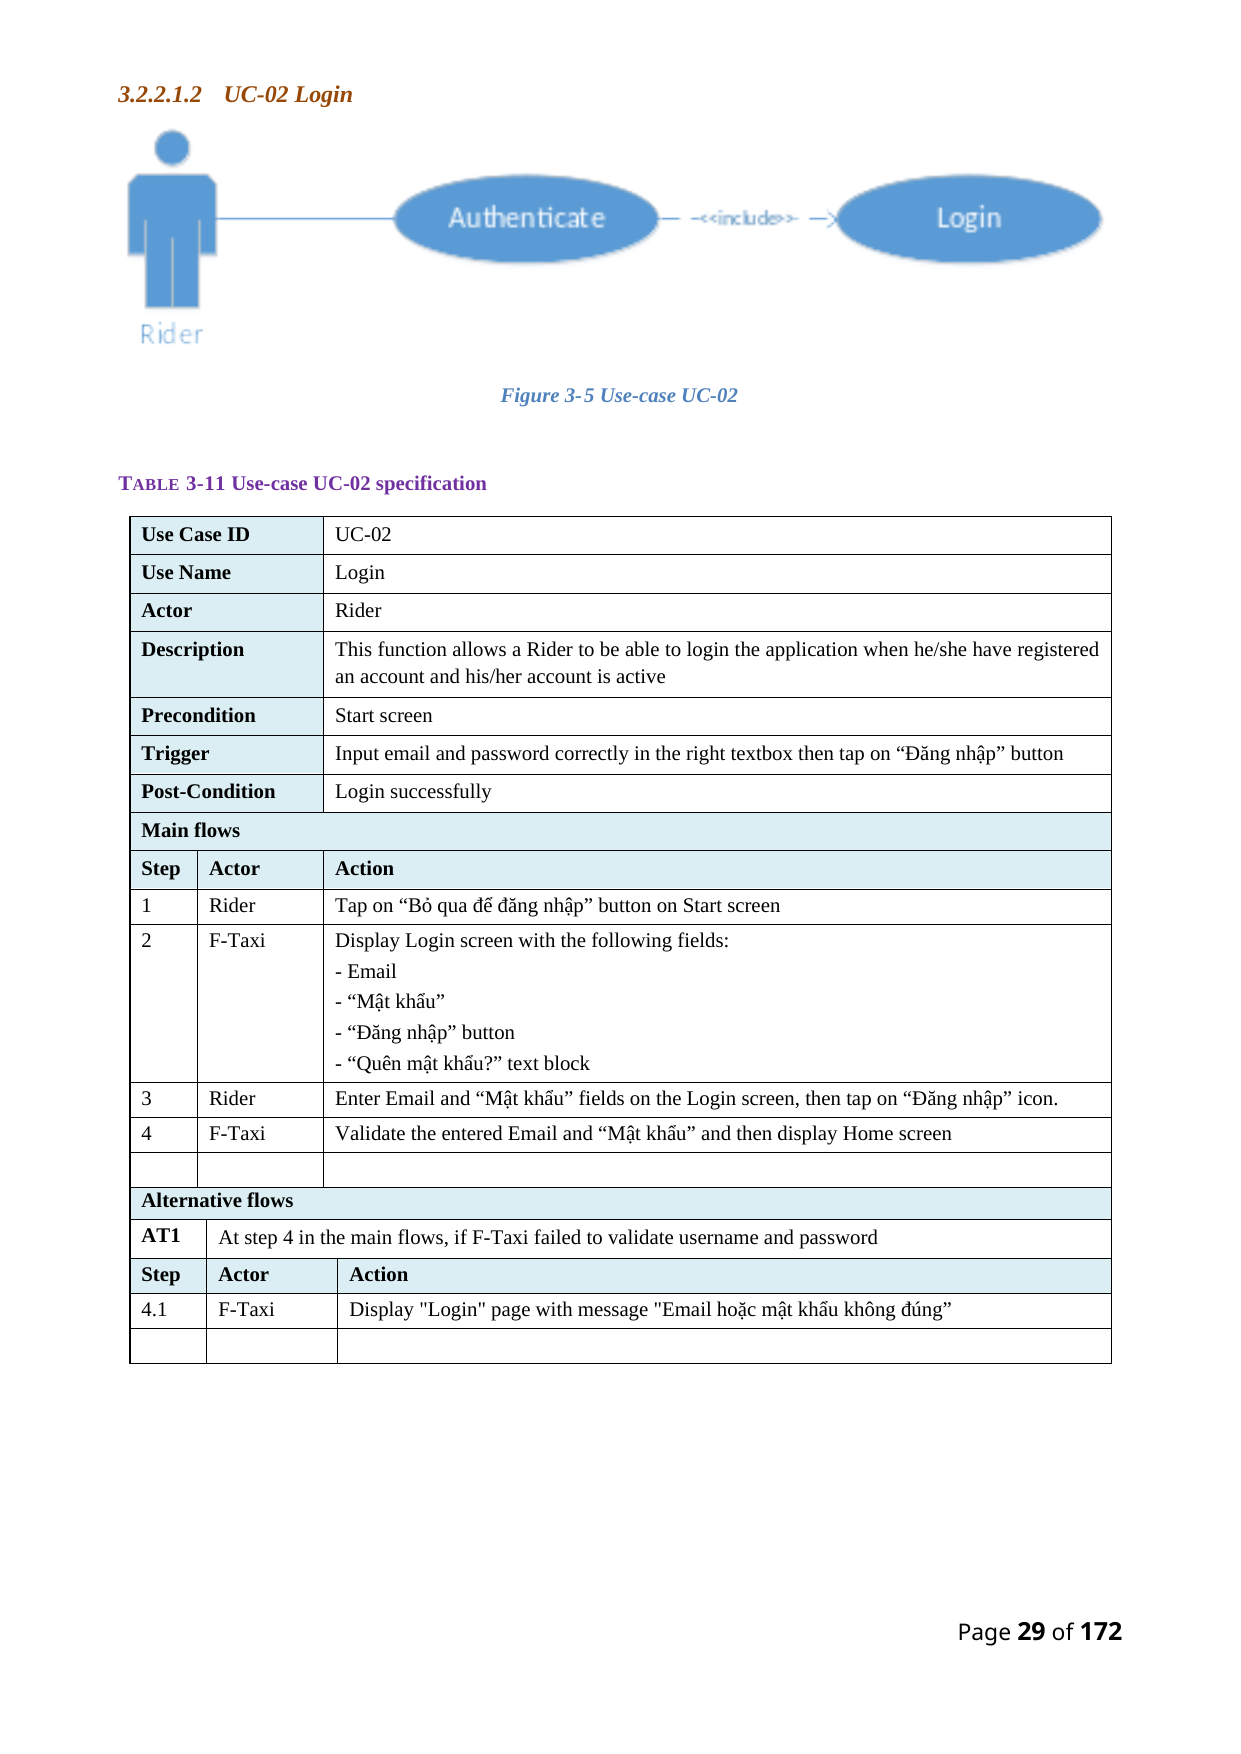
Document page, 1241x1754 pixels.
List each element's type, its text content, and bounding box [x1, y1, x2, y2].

table_cell At step 4 in the main flows, if F-Taxi failed to validate username and password [207, 1220, 1111, 1258]
table_cell Use Name [131, 555, 323, 593]
table_cell Rider [198, 890, 323, 924]
table_cell Alternative flows [131, 1188, 1111, 1219]
table_cell [131, 1329, 206, 1363]
table_cell Tap on “Bỏ qua để đăng nhập” button on Start screen [324, 890, 1111, 924]
table_cell Login successfully [324, 775, 1111, 812]
table_cell Description [131, 632, 323, 697]
table_cell Trigger [131, 736, 323, 773]
table_cell Post-Condition [131, 775, 323, 812]
table_cell Start screen [324, 698, 1111, 735]
table_cell 2 [131, 925, 197, 1082]
table_cell F-Taxi [198, 1118, 323, 1152]
table_cell 4.1 [131, 1294, 206, 1328]
table_cell Rider [198, 1083, 323, 1117]
table_cell Display "Login" page with message "Email hoặc mật khẩu không đúng” [338, 1294, 1111, 1328]
table_cell Login [324, 555, 1111, 593]
table_header UC-02 [324, 517, 1111, 554]
table_header Use Case ID [131, 517, 323, 554]
table_cell Action [324, 851, 1111, 888]
table_cell Display Login screen with the following fields: - Email - “Mật khẩu” - “Đăng nhập” button - “Quên mật khẩu?” text block [324, 925, 1111, 1082]
subtitle UC-02 Login [118, 80, 1122, 107]
table_cell [338, 1329, 1111, 1363]
table_cell Main flows [131, 813, 1111, 850]
table_cell 3 [131, 1083, 197, 1117]
table_cell Actor [207, 1259, 337, 1293]
table_cell Rider [324, 594, 1111, 631]
table_cell [324, 1153, 1111, 1187]
table_cell F-Taxi [207, 1294, 337, 1328]
table_cell Actor [198, 851, 323, 888]
table_cell [198, 1153, 323, 1187]
table_cell Actor [131, 594, 323, 631]
table_cell Precondition [131, 698, 323, 735]
table_cell 4 [131, 1118, 197, 1152]
table_cell Enter Email and “Mật khẩu” fields on the Login screen, then tap on “Đăng nhập” icon. [324, 1083, 1111, 1117]
table_cell This function allows a Rider to be able to login the application when he/she have registered an account and his/her account is active [324, 632, 1111, 697]
table_cell Step [131, 1259, 206, 1293]
table_cell Validate the entered Email and “Mật khẩu” and then display Home screen [324, 1118, 1111, 1152]
table_cell [131, 1153, 197, 1187]
table_cell [207, 1329, 337, 1363]
table_cell Action [338, 1259, 1111, 1293]
table_cell F-Taxi [198, 925, 323, 1082]
table_cell AT1 [131, 1220, 206, 1258]
table_cell 1 [131, 890, 197, 924]
table_cell Input email and password correctly in the right textbox then tap on “Đăng nhập” button [324, 736, 1111, 773]
table_cell Step [131, 851, 197, 888]
